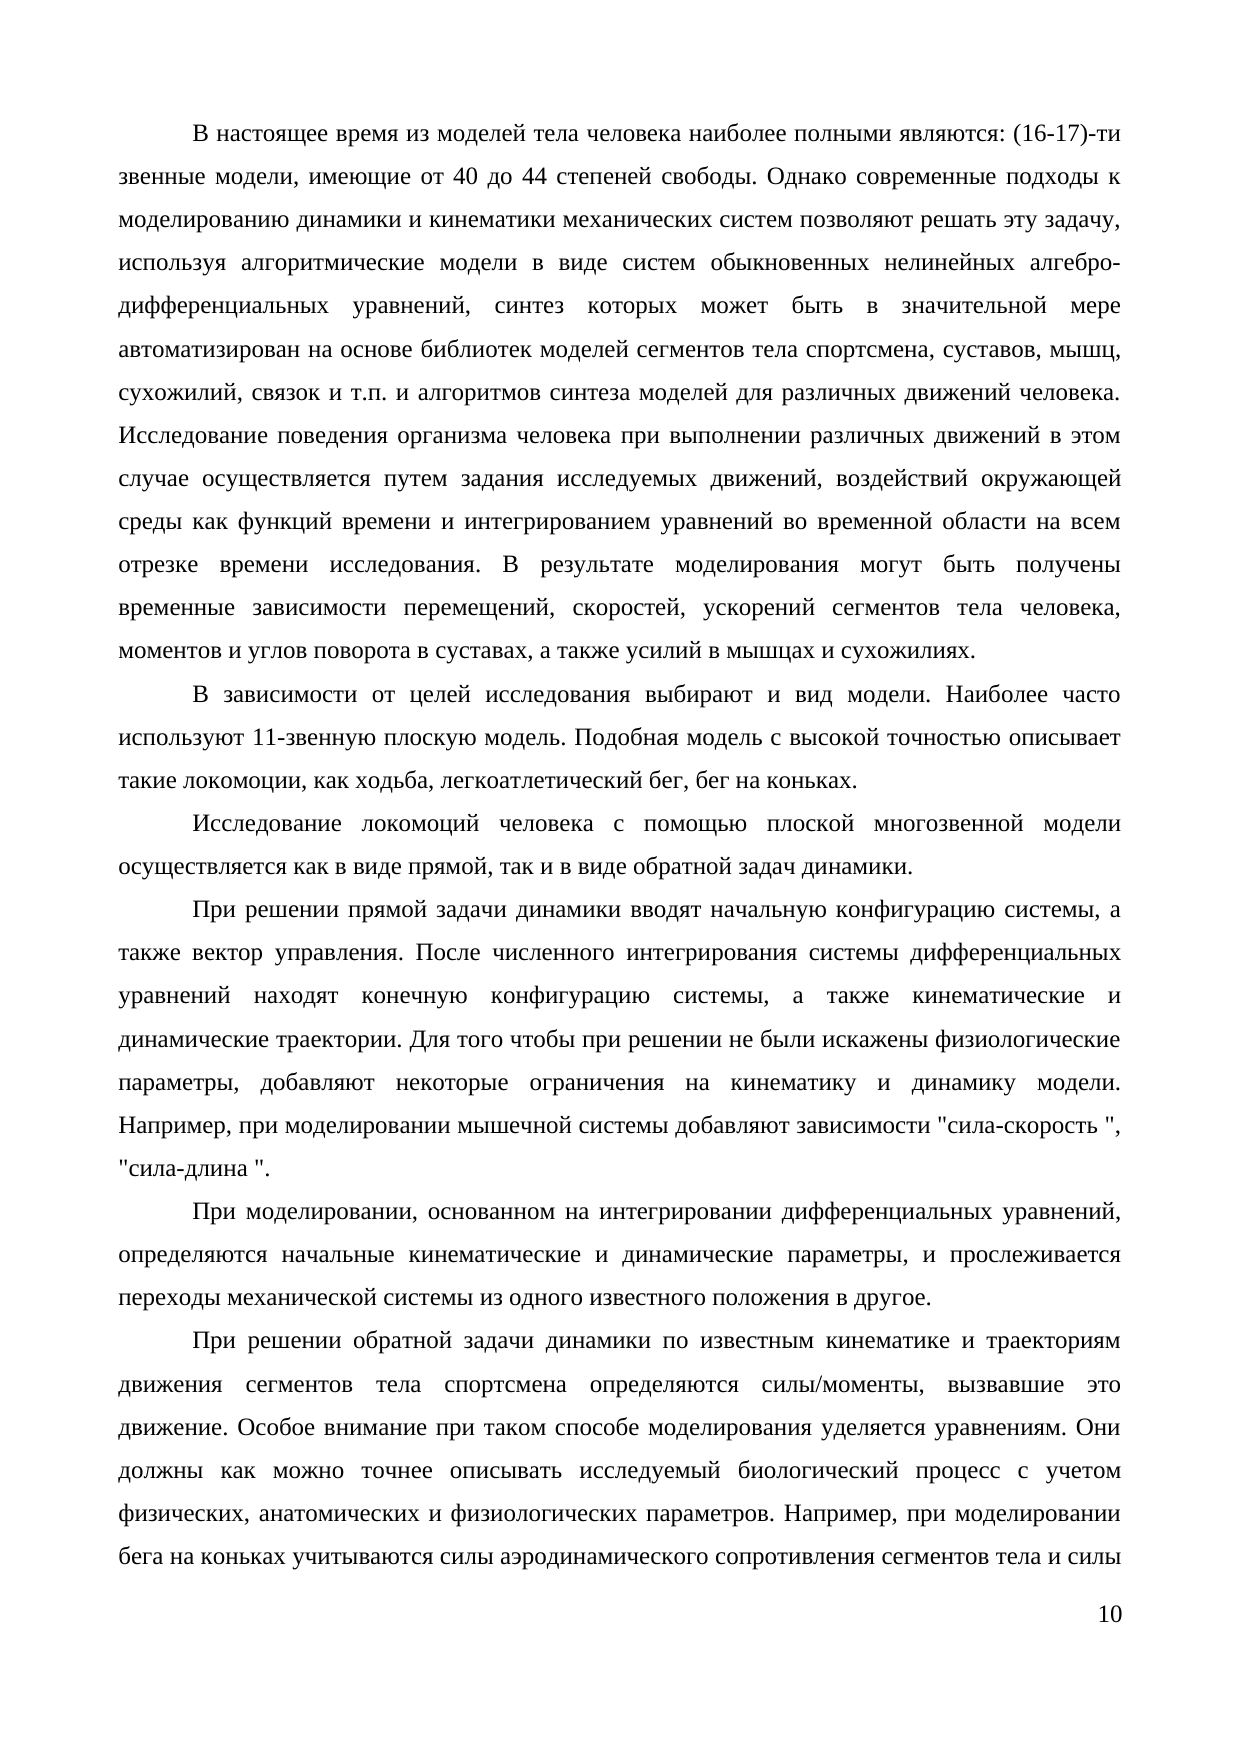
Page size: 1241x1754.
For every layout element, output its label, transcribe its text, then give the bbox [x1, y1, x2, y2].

text Исследование локомоций человека с помощью плоской многозвенной модели осуществляется как в виде прямой, так и в виде обратной задач динамики. [118, 808, 1122, 880]
text В зависимости от целей исследования выбирают и вид модели. Наиболее часто используют 11-звенную плоскую модель. Подобная модель с высокой точностью описывает такие локомоции, как ходьба, легкоатлетический бег, бег на коньках. [118, 679, 1122, 794]
text При моделировании, основанном на интегрировании дифференциальных уравнений, определяются начальные кинематические и динамические параметры, и прослеживается переходы механической системы из одного известного положения в другое. [118, 1196, 1122, 1311]
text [118, 1326, 1122, 1570]
text В настоящее время из моделей тела человека наиболее полными являются: (16-17)-ти звенные модели, имеющие от 40 до 44 степеней свободы. Однако современные подходы к моделированию динамики и кинематики механических систем позволяют решать эту задачу, используя алгоритмические модели в виде систем обыкновенных нелинейных алгебро-дифференциальных уравнений, синтез которых может быть в значительной мере автоматизирован на основе библиотек моделей сегментов тела спортсмена, суставов, мышц, сухожилий, связок и т.п. и алгоритмов синтеза моделей для различных движений человека. Исследование поведения организма человека при выполнении различных движений в этом случае осуществляется путем задания исследуемых движений, воздействий окружающей среды как функций времени и интегрированием уравнений во временной области на всем отрезке времени исследования. В результате моделирования могут быть получены временные зависимости перемещений, скоростей, ускорений сегментов тела человека, моментов и углов поворота в суставах, а также усилий в мышцах и сухожилиях. [118, 118, 1122, 664]
text При решении прямой задачи динамики вводят начальную конфигурацию системы, а также вектор управления. После численного интегрирования системы дифференциальных уравнений находят конечную конфигурацию системы, а также кинематические и динамические траектории. Для того чтобы при решении не были искажены физиологические параметры, добавляют некоторые ограничения на кинематику и динамику модели. Например, при моделировании мышечной системы добавляют зависимости "сила-скорость ", "сила-длина ". [118, 894, 1122, 1182]
